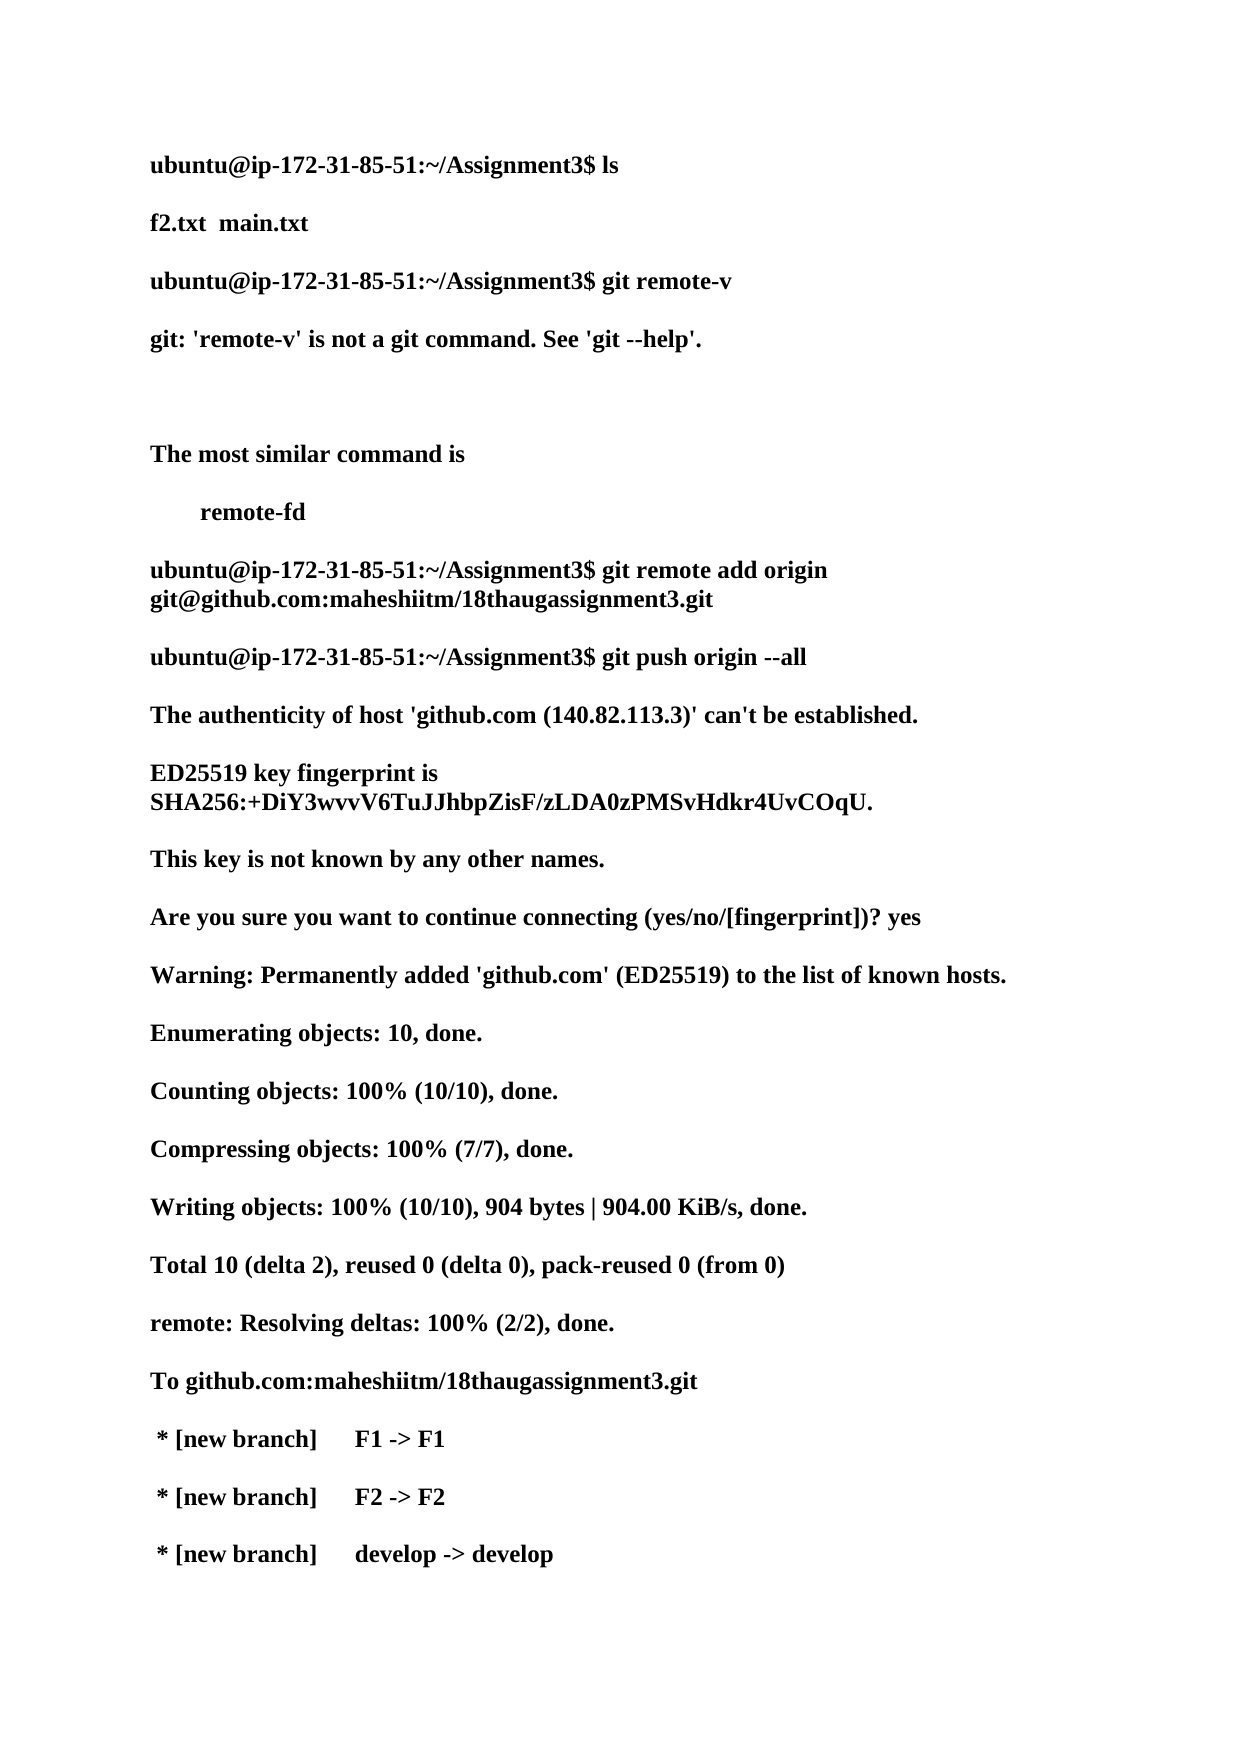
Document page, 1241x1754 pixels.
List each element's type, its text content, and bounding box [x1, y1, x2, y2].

text ubuntu@ip-172-31-85-51:~/Assignment3$ git push origin --all [150, 642, 1090, 671]
text Counting objects: 100% (10/10), done. [150, 1076, 1090, 1105]
text ED25519 key fingerprint is SHA256:+DiY3wvvV6TuJJhbpZisF/zLDA0zPMSvHdkr4UvCOqU. [150, 758, 1090, 815]
text remote: Resolving deltas: 100% (2/2), done. [150, 1308, 1090, 1337]
text To github.com:maheshiitm/18thaugassignment3.git [150, 1366, 1090, 1394]
text * [new branch] develop -> develop [150, 1539, 1090, 1568]
text The most similar command is [150, 439, 1090, 468]
text The authenticity of host 'github.com (140.82.113.3)' can't be established. [150, 700, 1090, 729]
text ubuntu@ip-172-31-85-51:~/Assignment3$ ls [150, 150, 1090, 179]
text git: 'remote-v' is not a git command. See 'git --help'. [150, 324, 1090, 352]
text Enumerating objects: 10, done. [150, 1018, 1090, 1047]
text remote-fd [150, 497, 1090, 526]
text f2.txt main.txt [150, 208, 1090, 237]
text Compressing objects: 100% (7/7), done. [150, 1134, 1090, 1163]
text ubuntu@ip-172-31-85-51:~/Assignment3$ git remote add origin git@github.com:maheshiitm/18thaugassignment3.git [150, 555, 1090, 613]
text Warning: Permanently added 'github.com' (ED25519) to the list of known hosts. [150, 960, 1090, 989]
text * [new branch] F2 -> F2 [150, 1482, 1090, 1510]
text Are you sure you want to continue connecting (yes/no/[fingerprint])? yes [150, 902, 1090, 931]
text ubuntu@ip-172-31-85-51:~/Assignment3$ git remote-v [150, 266, 1090, 294]
text This key is not known by any other names. [150, 844, 1090, 873]
text Total 10 (delta 2), reused 0 (delta 0), pack-reused 0 (from 0) [150, 1250, 1090, 1279]
text Writing objects: 100% (10/10), 904 bytes | 904.00 KiB/s, done. [150, 1192, 1090, 1221]
text * [new branch] F1 -> F1 [150, 1424, 1090, 1452]
